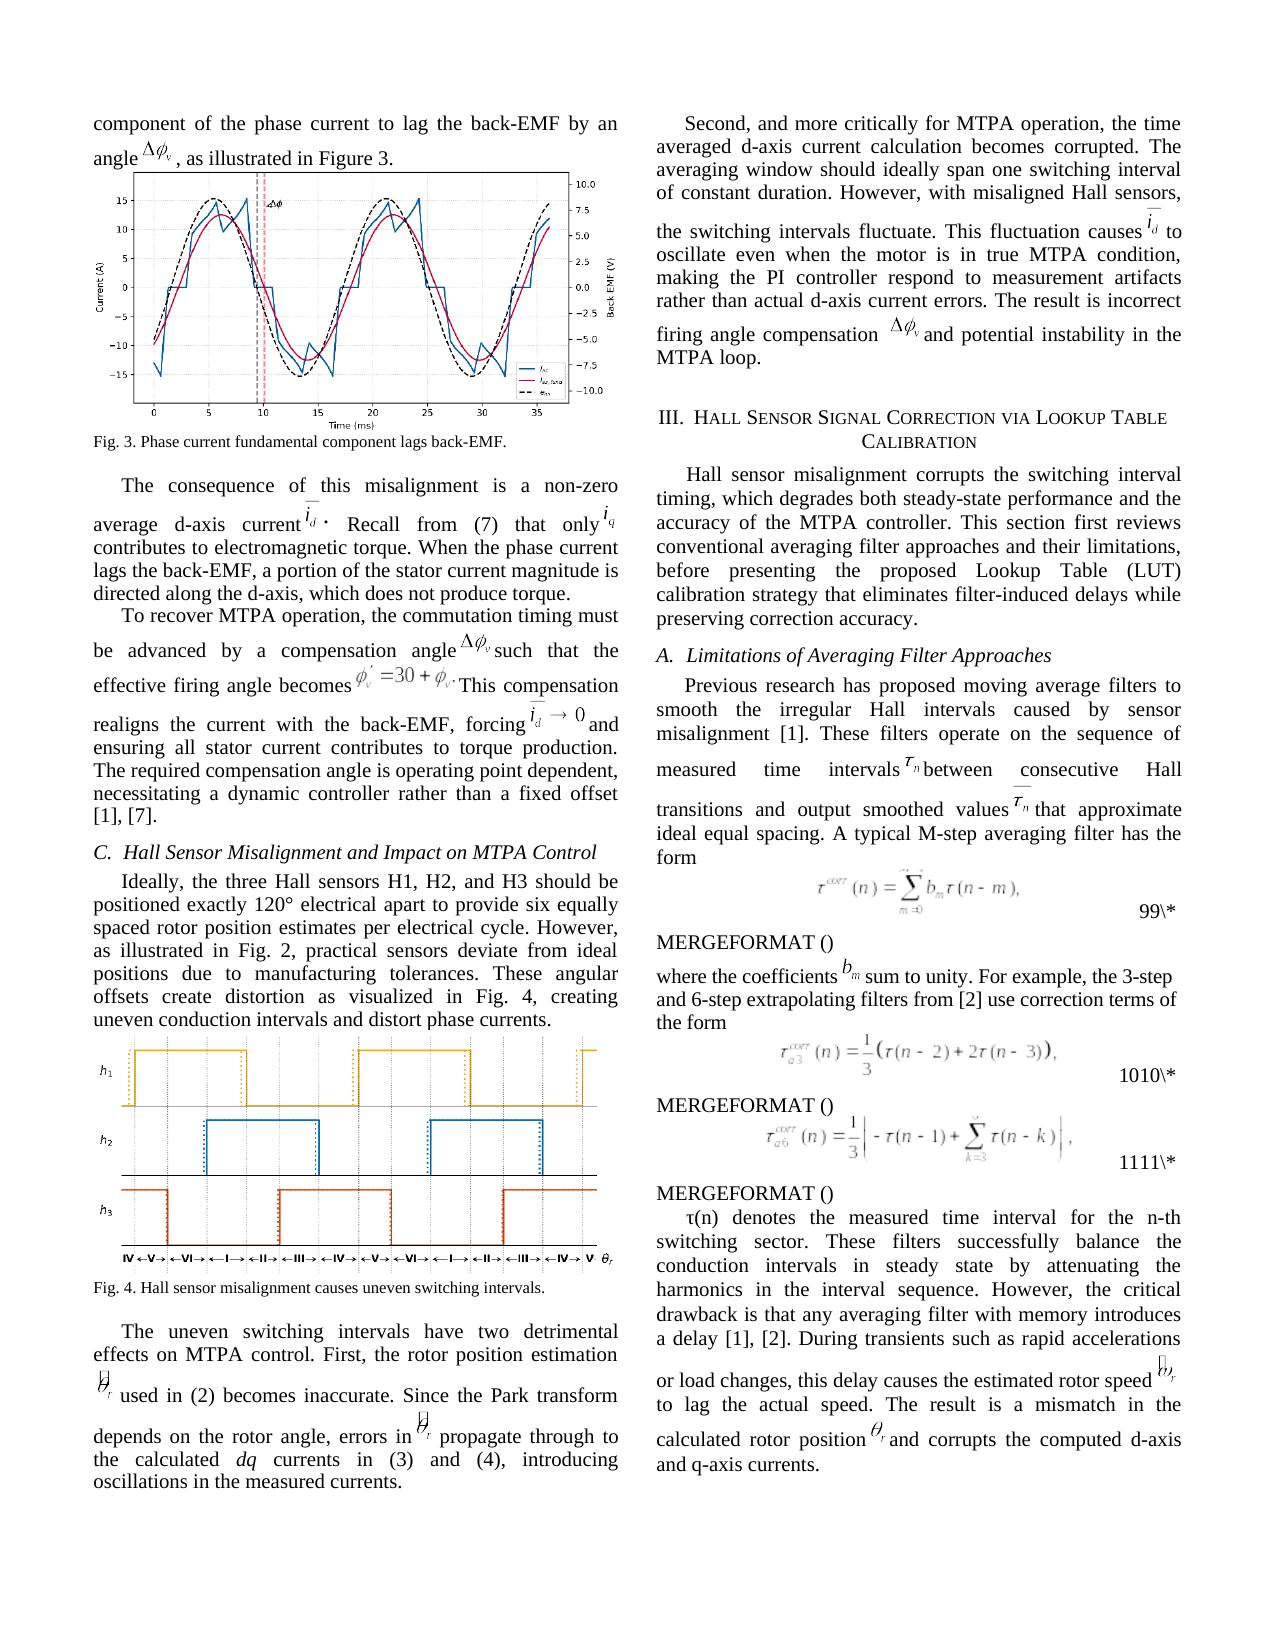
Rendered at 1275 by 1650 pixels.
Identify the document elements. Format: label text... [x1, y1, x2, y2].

subtitle Hall Sensor Signal Correction via Lookup Table Calibration [656, 405, 1182, 453]
text Previous research has proposed moving average filters to smooth the irregular Hall intervals caused by sensor misalignment [1]. These filters operate on the sequence of measured time intervalsbetween consecutive Hall transitions and output smoothed valuesthat approximate ideal equal spacing. A typical M-step averaging filter has the form [656, 673, 1182, 869]
subtitle Limitations of Averaging Filter Approaches [656, 643, 1182, 667]
picture [93, 1030, 618, 1279]
text τ(n) denotes the measured time interval for the n-th switching sector. These filters successfully balance the conduction intervals in steady state by attenuating the harmonics in the interval sequence. However, the critical drawback is that any averaging filter with memory introduces a delay [1], [2]. During transients such as rapid accelerations or load changes, this delay causes the estimated rotor speedto lag the actual speed. The result is a mismatch in the calculated rotor positionand corrupts the computed d-axis and q-axis currents. [656, 1205, 1182, 1476]
text Second, and more critically for MTPA operation, the time averaged d-axis current calculation becomes corrupted. The averaging window should ideally span one switching interval of constant duration. However, with misaligned Hall sensors, the switching intervals fluctuate. This fluctuation causesto oscillate even when the motor is in true MTPA condition, making the PI controller respond to measurement artifacts rather than actual d-axis current errors. The result is incorrect firing angle compensation and potential instability in the MTPA loop. [656, 112, 1182, 369]
text Fig. 4. Hall sensor misalignment causes uneven switching intervals. [93, 1278, 619, 1297]
text Hall sensor misalignment corrupts the switching interval timing, which degrades both steady-state performance and the accuracy of the MTPA controller. This section first reviews conventional averaging filter approaches and their limitations, before presenting the proposed Lookup Table (LUT) calibration strategy that eliminates filter-induced delays while preserving correction accuracy. [656, 462, 1182, 630]
text The uneven switching intervals have two detrimental effects on MTPA control. First, the rotor position estimationused in (2) becomes inaccurate. Since the Park transform depends on the rotor angle, errors inpropagate through to the calculated dq currents in (3) and (4), introducing oscillations in the measured currents. [93, 1320, 619, 1493]
text Ideally, the three Hall sensors H1, H2, and H3 should be positioned exactly 120° electrical apart to provide six equally spaced rotor position estimates per electrical cycle. However, as illustrated in Fig. 2, practical sensors deviate from ideal positions due to manufacturing tolerances. These angular offsets create distortion as visualized in Fig. 4, creating uneven conduction intervals and distort phase currents. [93, 870, 619, 1031]
picture [93, 170, 618, 433]
text The consequence of this misalignment is a non-zero average d-axis current Recall from (7) that onlycontributes to electromagnetic torque. When the phase current lags the back-EMF, a portion of the stator current magnitude is directed along the d-axis, which does not produce torque. [93, 474, 619, 605]
text To recover MTPA operation, the commutation timing must be advanced by a compensation anglesuch that the effective firing angle becomesThis compensation realigns the current with the back-EMF, forcingand ensuring all stator current contributes to torque production. The required compensation angle is operating point dependent, necessitating a dynamic controller rather than a fixed offset [1], [7]. [93, 605, 619, 827]
text Fig. 3. Phase current fundamental component lags back-EMF. [93, 432, 619, 451]
text where the coefficientssum to unity. For example, the 3-step and 6-step extrapolating filters from [2] use correction terms of the form [656, 869, 1182, 1034]
subtitle Hall Sensor Misalignment and Impact on MTPA Control [93, 840, 619, 864]
